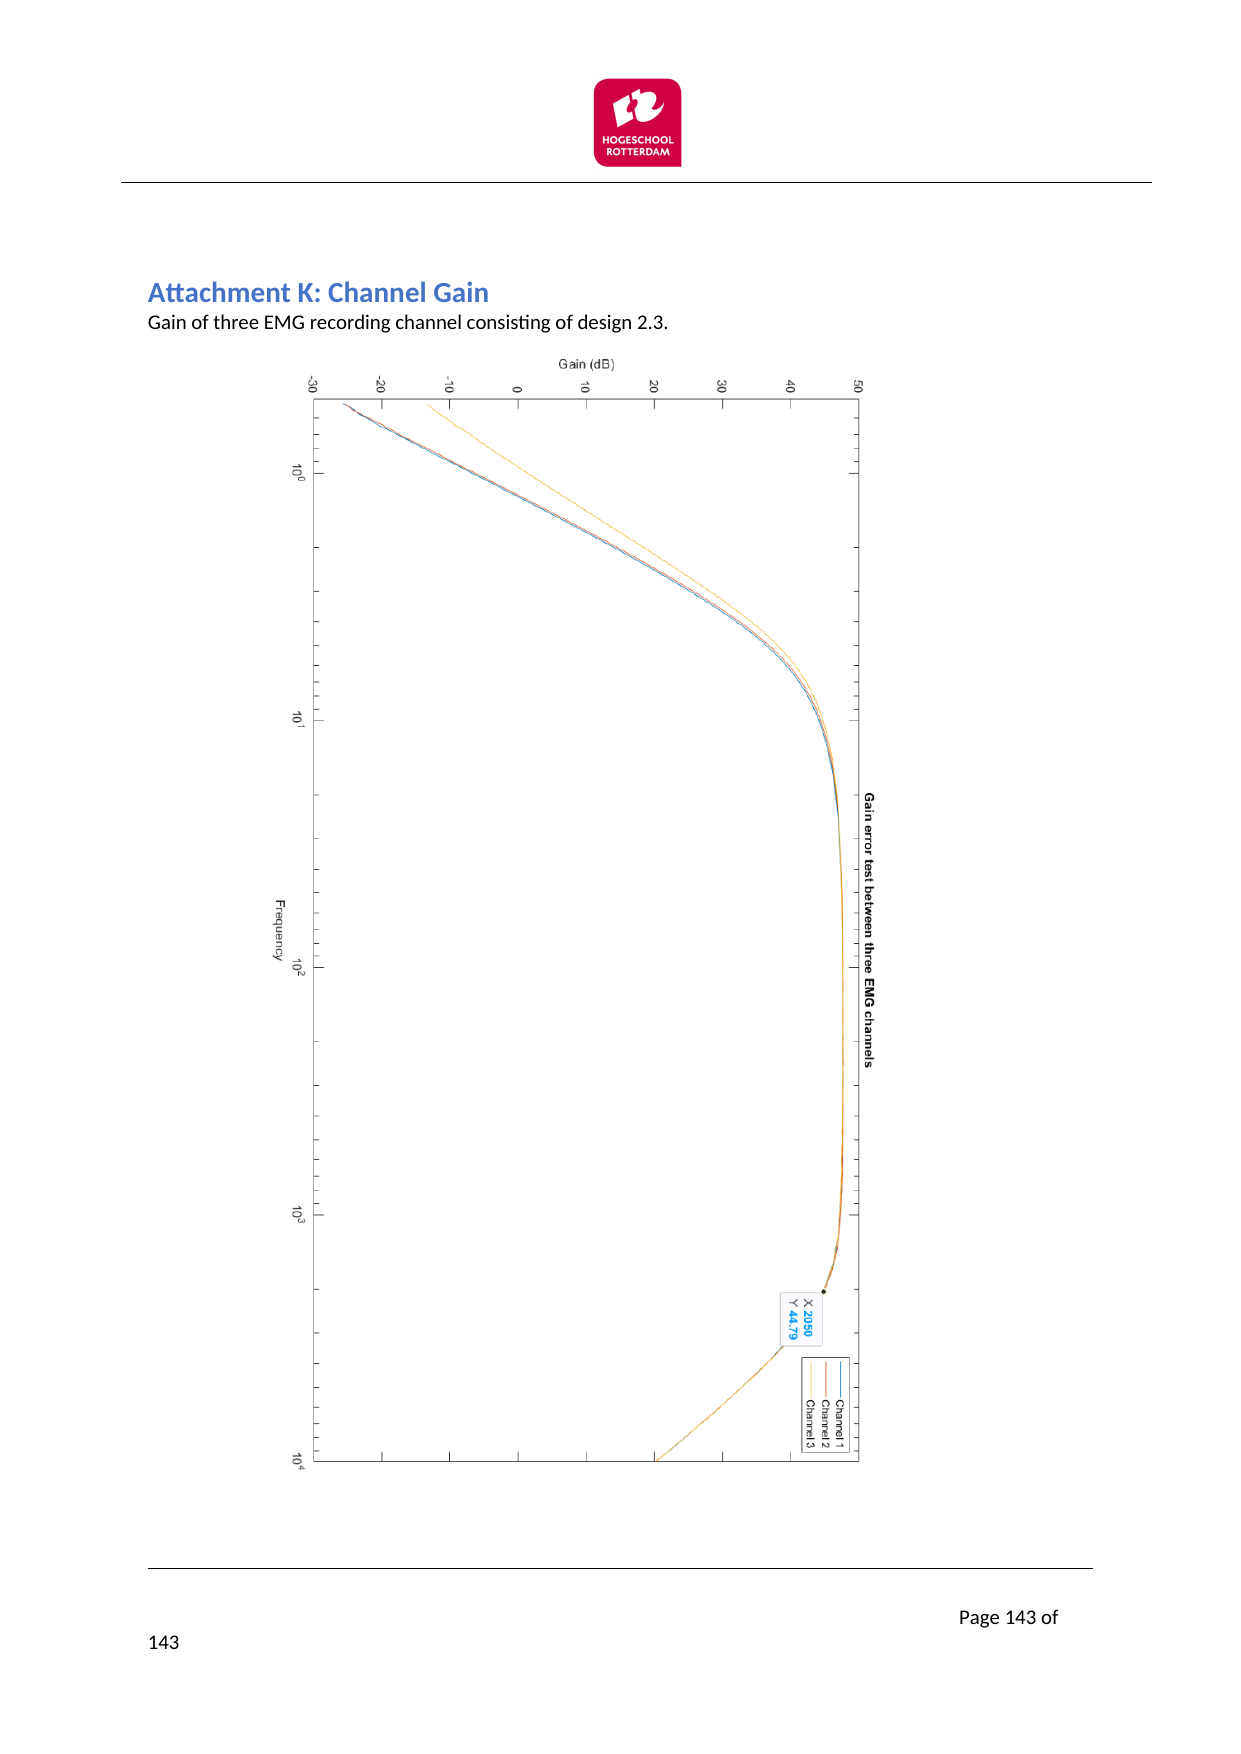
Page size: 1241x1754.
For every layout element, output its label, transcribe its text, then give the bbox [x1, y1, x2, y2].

picture [590, 73, 685, 173]
text Gain of three EMG recording channel consisting of design 2.3. [148, 309, 1093, 335]
picture [240, 335, 908, 1502]
subtitle Attachment K: Channel Gain [148, 274, 1093, 309]
